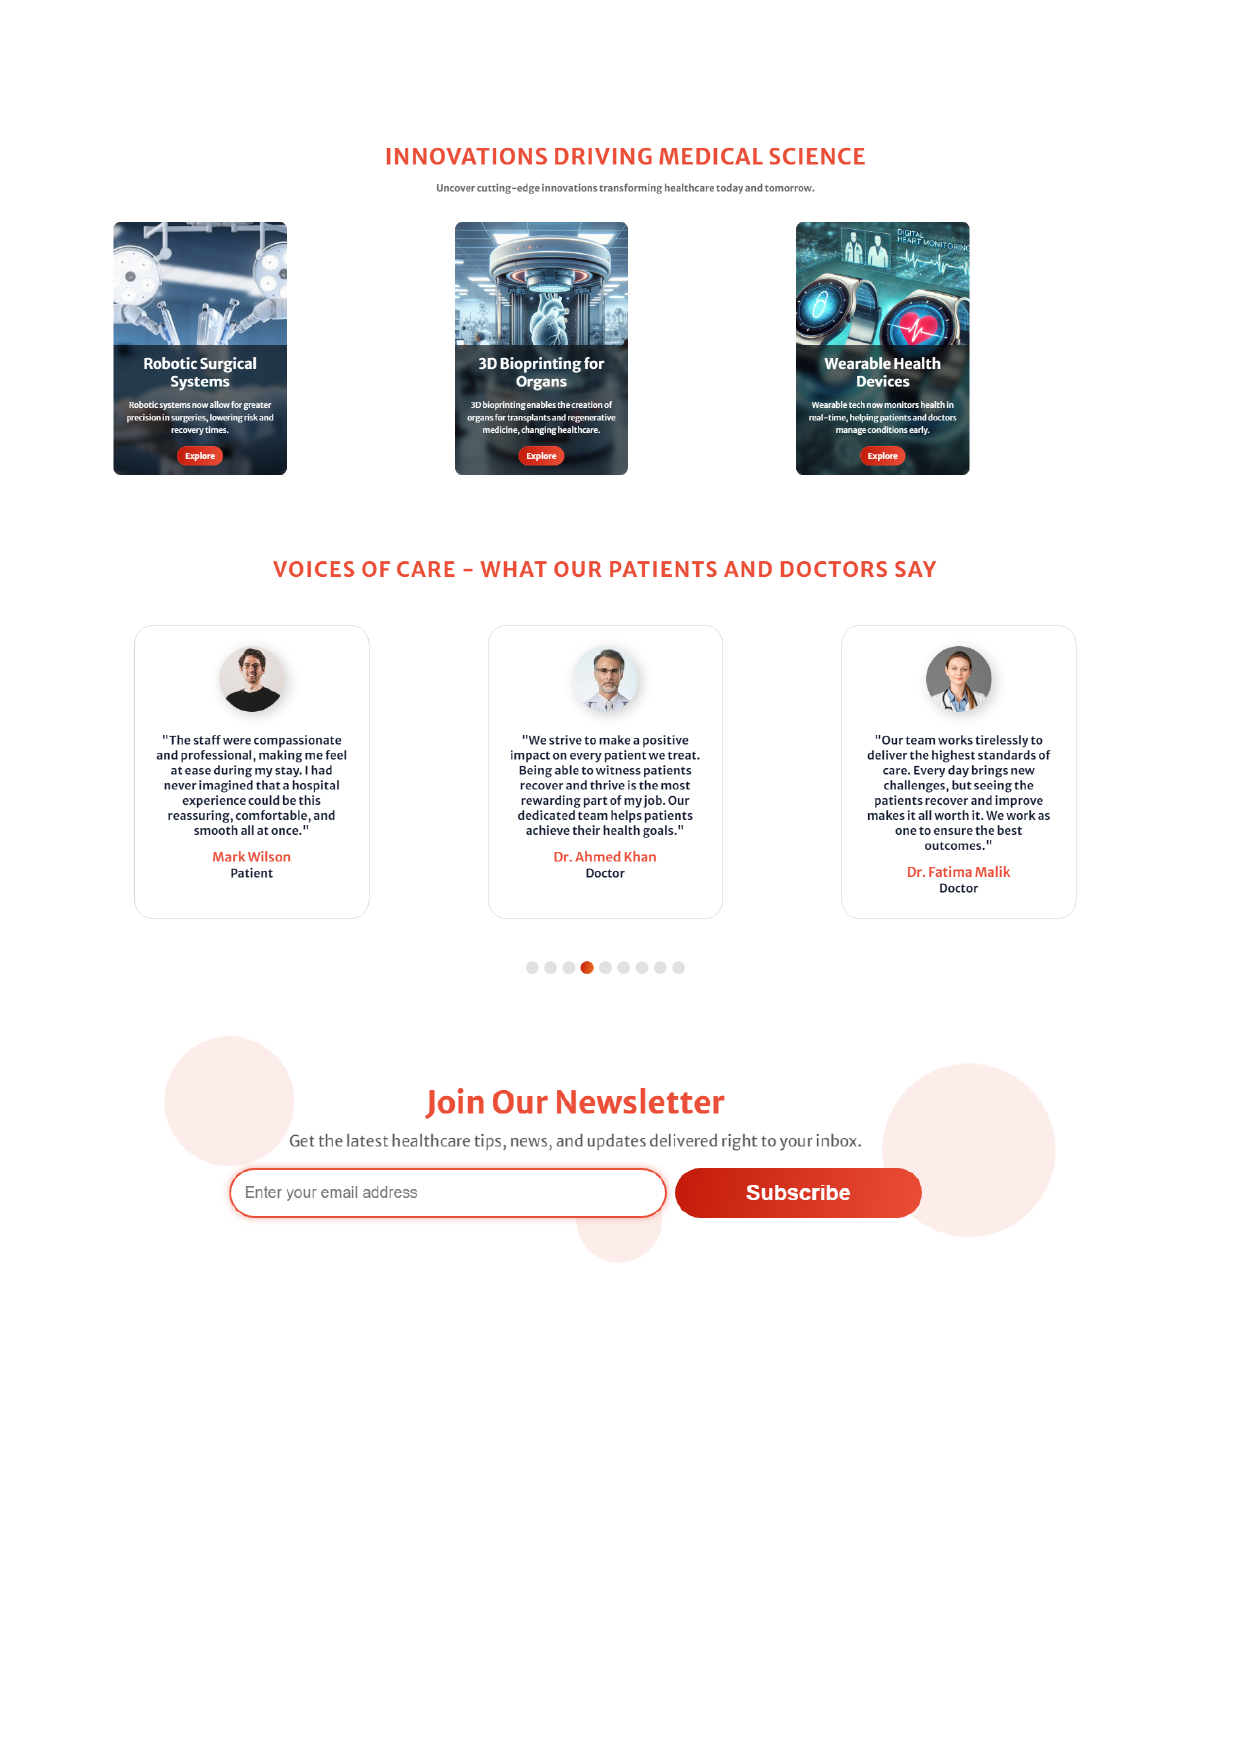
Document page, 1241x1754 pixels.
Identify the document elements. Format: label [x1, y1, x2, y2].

picture [100, 1015, 1107, 1297]
picture [100, 538, 1107, 987]
picture [100, 130, 1107, 510]
